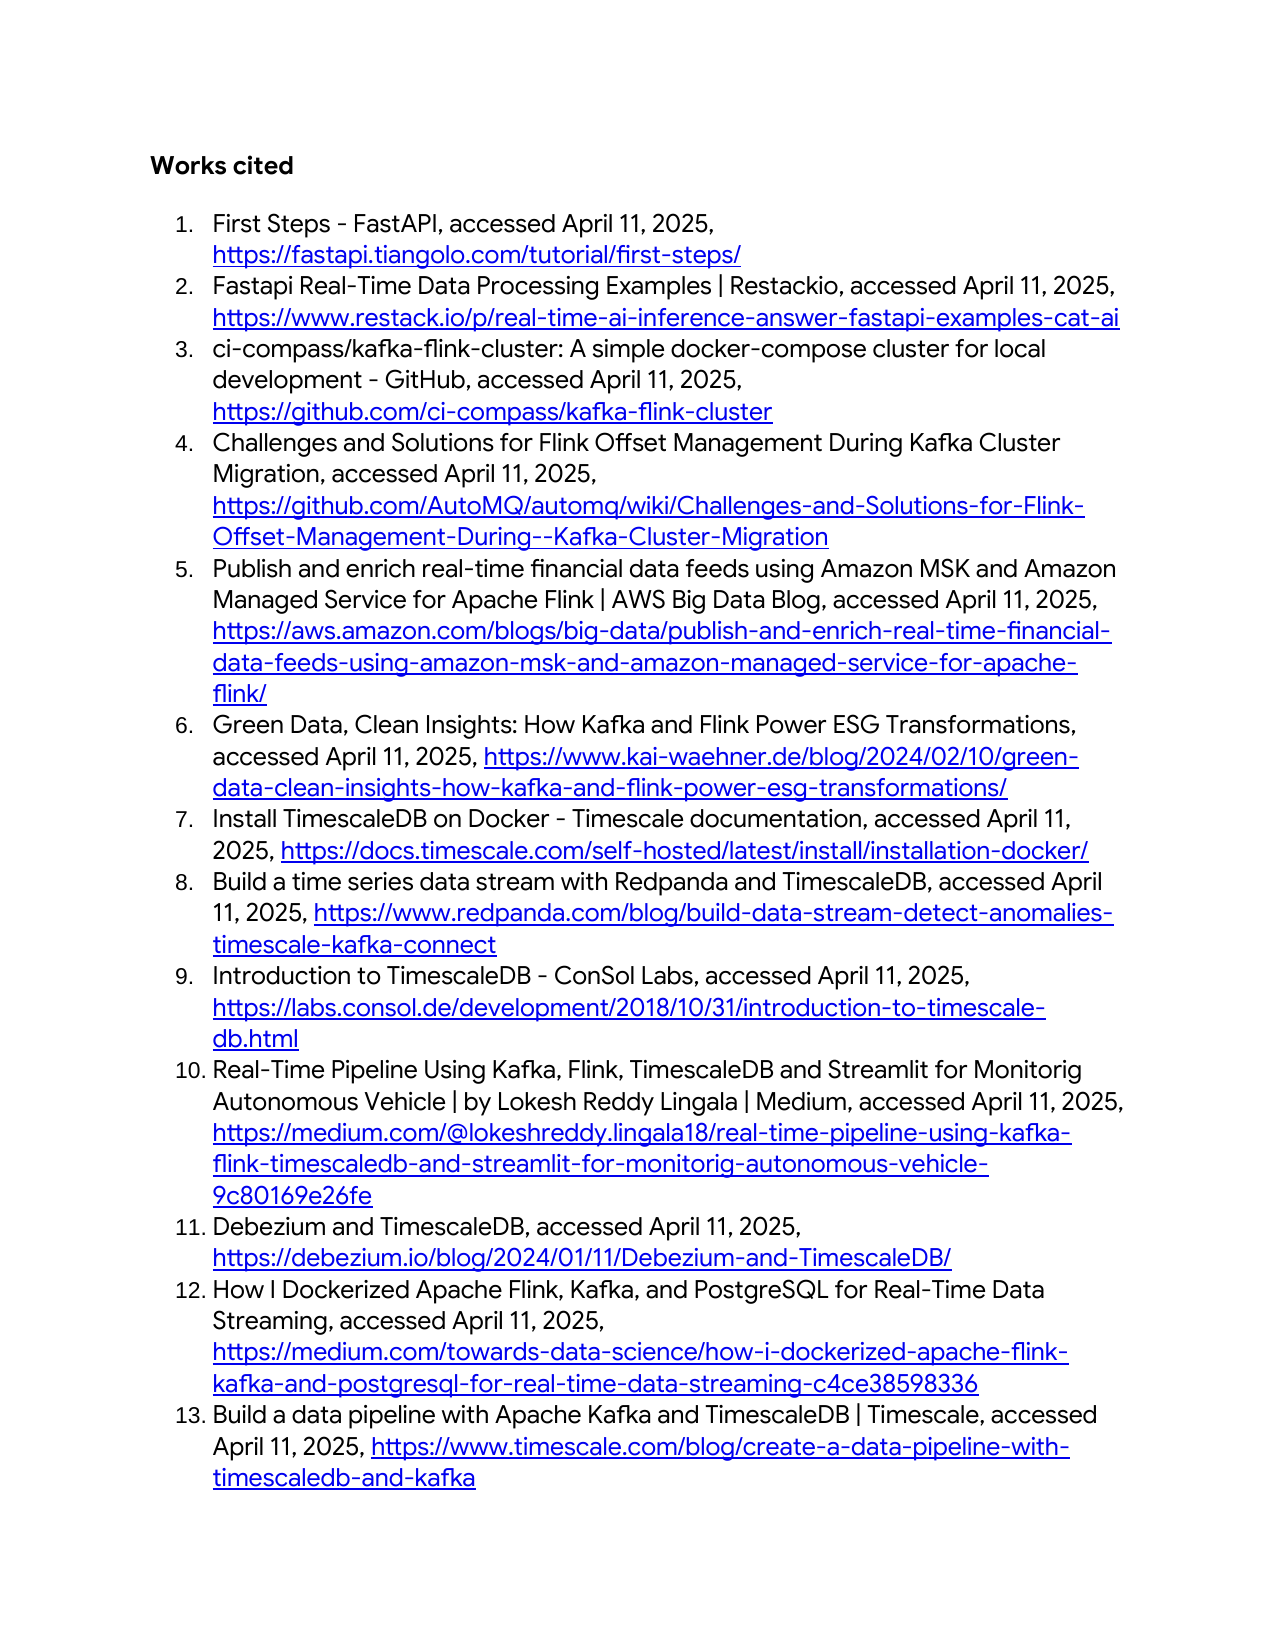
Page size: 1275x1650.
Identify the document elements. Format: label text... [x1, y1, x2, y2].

list First Steps - FastAPI, accessed April 11, 2025, https://fastapi.tiangolo.com/tutorial/first-steps/ [175, 208, 1125, 271]
list Green Data, Clean Insights: How Kafka and Flink Power ESG Transformations, accessed April 11, 2025, https://www.kai-waehner.de/blog/2024/02/10/green-data-clean-insights-how-kafka-and-flink-power-esg-transformations/ [175, 709, 1125, 804]
list Build a data pipeline with Apache Kafka and TimescaleDB | Timescale, accessed April 11, 2025, https://www.timescale.com/blog/create-a-data-pipeline-with-timescaledb-and-kafka [175, 1399, 1125, 1493]
list Real-Time Pipeline Using Kafka, Flink, TimescaleDB and Streamlit for Monitorig Autonomous Vehicle | by Lokesh Reddy Lingala | Medium, accessed April 11, 2025, https://medium.com/@lokeshreddy.lingala18/real-time-pipeline-using-kafka-flink-timescaledb-and-streamlit-for-monitorig-autonomous-vehicle-9c80169e26fe [175, 1054, 1125, 1211]
list Introduction to TimescaleDB - ConSol Labs, accessed April 11, 2025, https://labs.consol.de/development/2018/10/31/introduction-to-timescale-db.html [175, 960, 1125, 1054]
list Publish and enrich real-time financial data feeds using Amazon MSK and Amazon Managed Service for Apache Flink | AWS Big Data Blog, accessed April 11, 2025, https://aws.amazon.com/blogs/big-data/publish-and-enrich-real-time-financial-data-feeds-using-amazon-msk-and-amazon-managed-service-for-apache-flink/ [175, 553, 1125, 709]
list Debezium and TimescaleDB, accessed April 11, 2025, https://debezium.io/blog/2024/01/11/Debezium-and-TimescaleDB/ [175, 1211, 1125, 1274]
list Challenges and Solutions for Flink Offset Management During Kafka Cluster Migration, accessed April 11, 2025, https://github.com/AutoMQ/automq/wiki/Challenges-and-Solutions-for-Flink-Offset-Management-During--Kafka-Cluster-Migration [175, 427, 1125, 553]
list Fastapi Real-Time Data Processing Examples | Restackio, accessed April 11, 2025, https://www.restack.io/p/real-time-ai-inference-answer-fastapi-examples-cat-ai [175, 271, 1125, 333]
list Build a time series data stream with Redpanda and TimescaleDB, accessed April 11, 2025, https://www.redpanda.com/blog/build-data-stream-detect-anomalies-timescale-kafka-connect [175, 866, 1125, 960]
list Install TimescaleDB on Docker - Timescale documentation, accessed April 11, 2025, https://docs.timescale.com/self-hosted/latest/install/installation-docker/ [175, 804, 1125, 866]
list ci-compass/kafka-flink-cluster: A simple docker-compose cluster for local development - GitHub, accessed April 11, 2025, https://github.com/ci-compass/kafka-flink-cluster [175, 333, 1125, 427]
list How I Dockerized Apache Flink, Kafka, and PostgreSQL for Real-Time Data Streaming, accessed April 11, 2025, https://medium.com/towards-data-science/how-i-dockerized-apache-flink-kafka-and-postgresql-for-real-time-data-streaming-c4ce38598336 [175, 1274, 1125, 1399]
subtitle Works cited [150, 150, 1125, 181]
